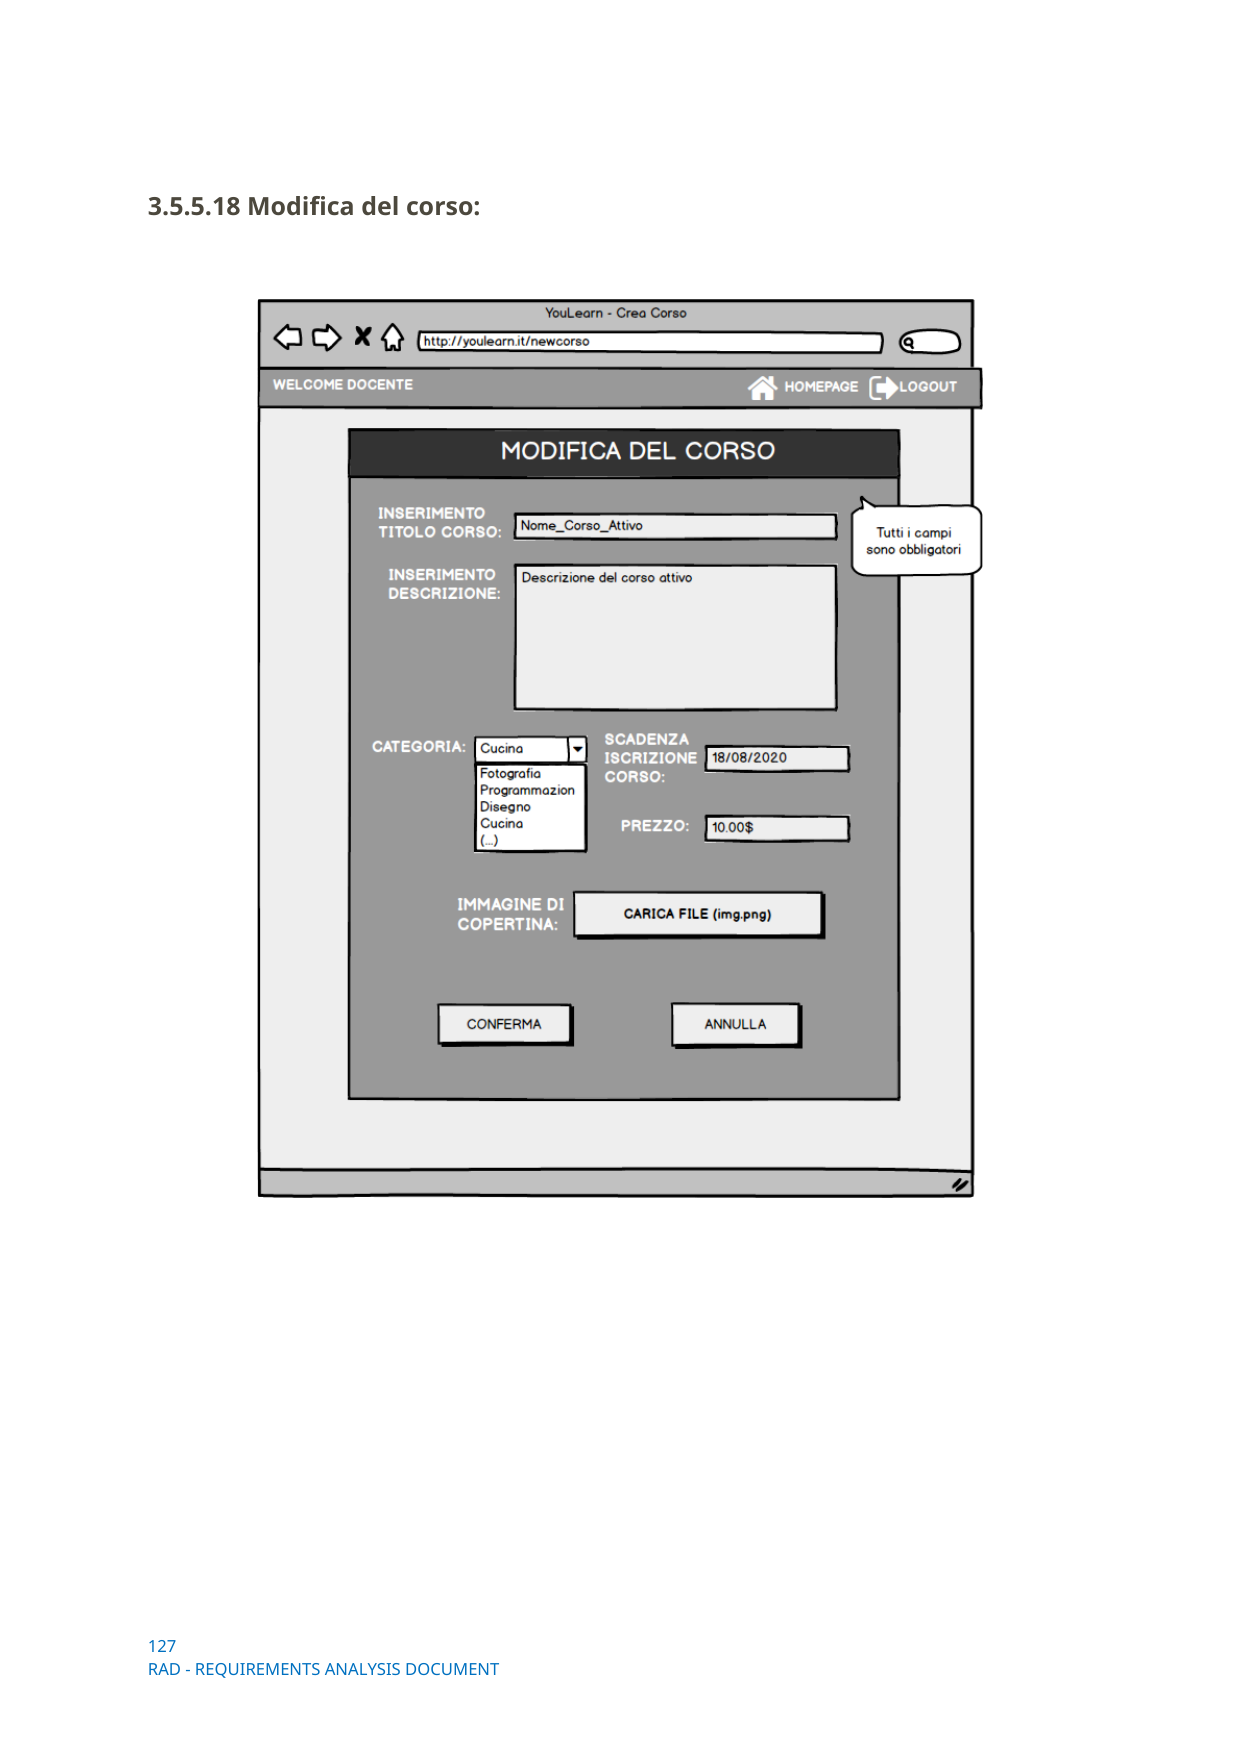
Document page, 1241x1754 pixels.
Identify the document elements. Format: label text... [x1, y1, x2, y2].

subtitle 3.5.5.18 Modifica del corso: [148, 188, 1092, 222]
picture [257, 299, 983, 1198]
